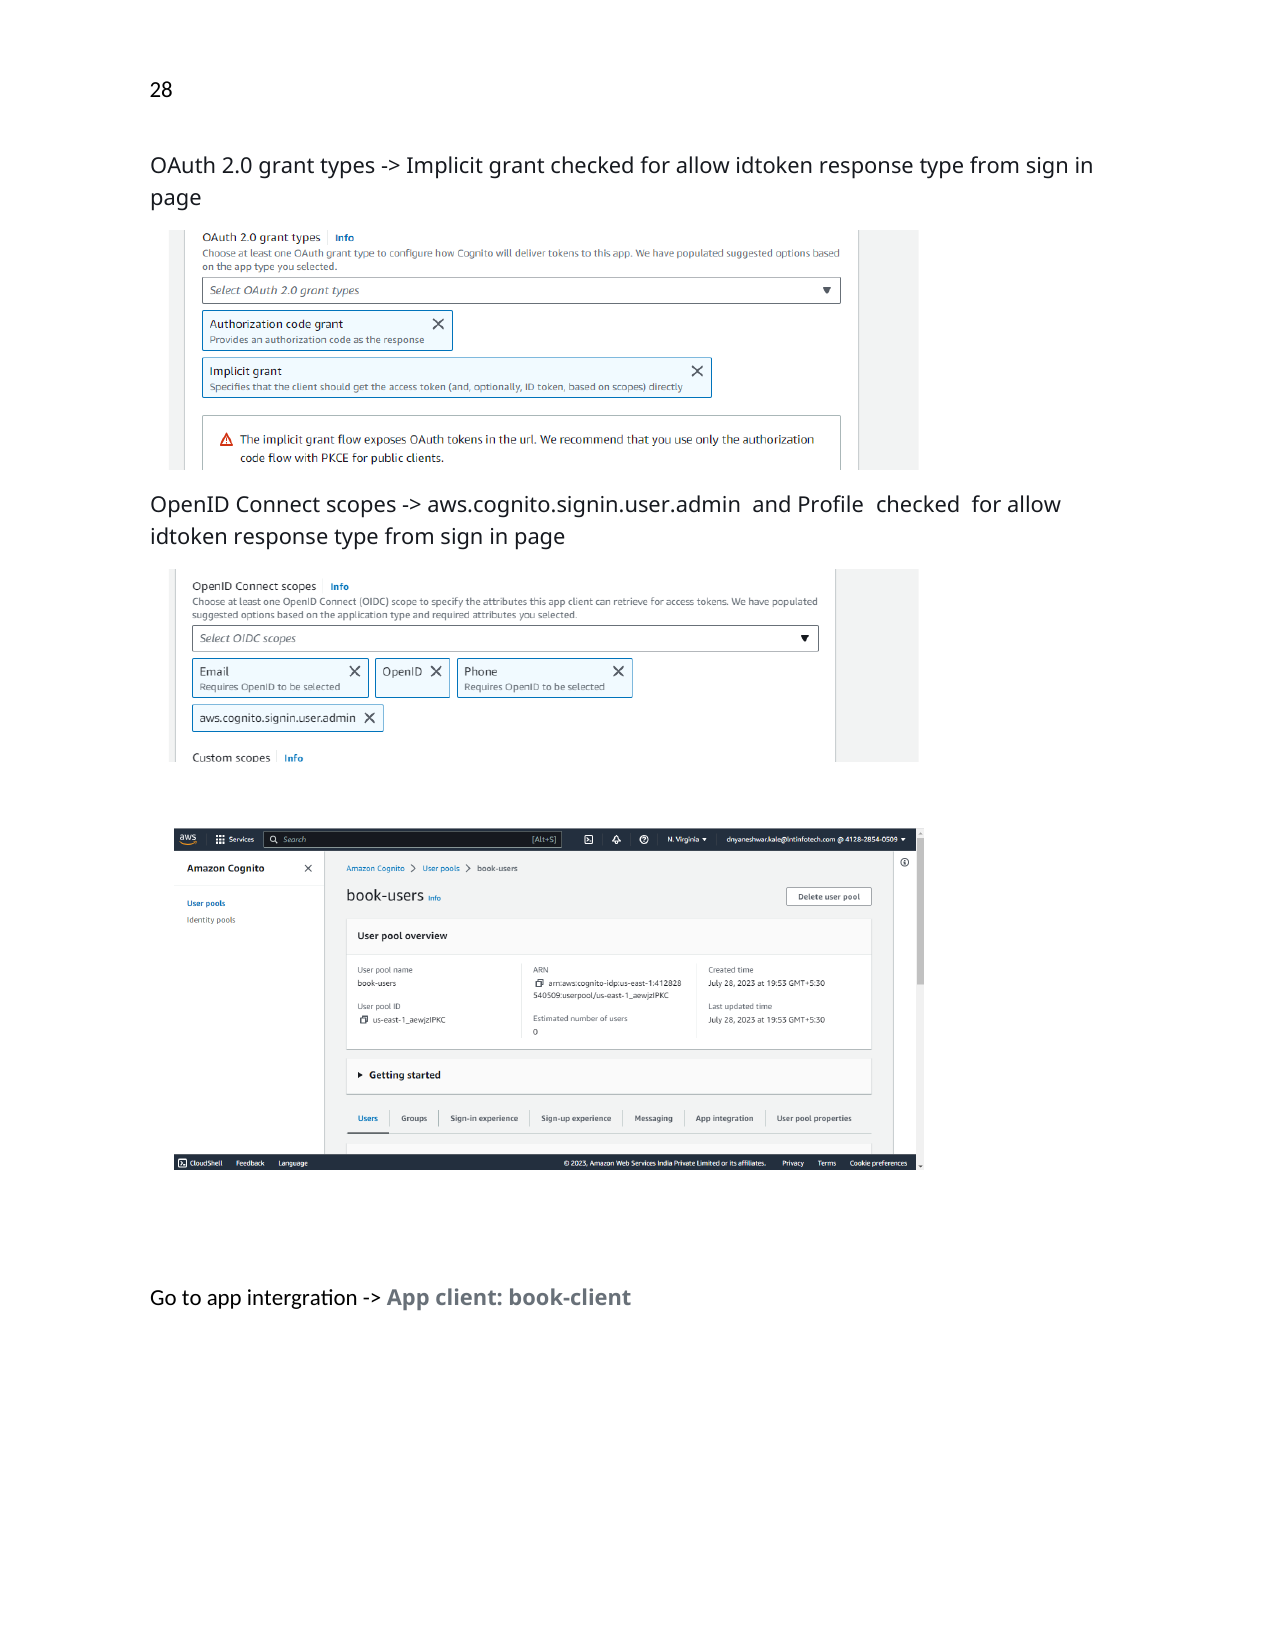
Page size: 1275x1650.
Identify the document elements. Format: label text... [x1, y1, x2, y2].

text Go to app intergration -> App client: book-client [150, 1282, 1125, 1312]
text OAuth 2.0 grant types -> Implicit grant checked for allow idtoken response type from sign in page [150, 150, 1125, 212]
text OpenID Connect scopes -> aws.cognito.signin.user.admin and Profile checked for allow idtoken response type from sign in page [150, 489, 1125, 551]
